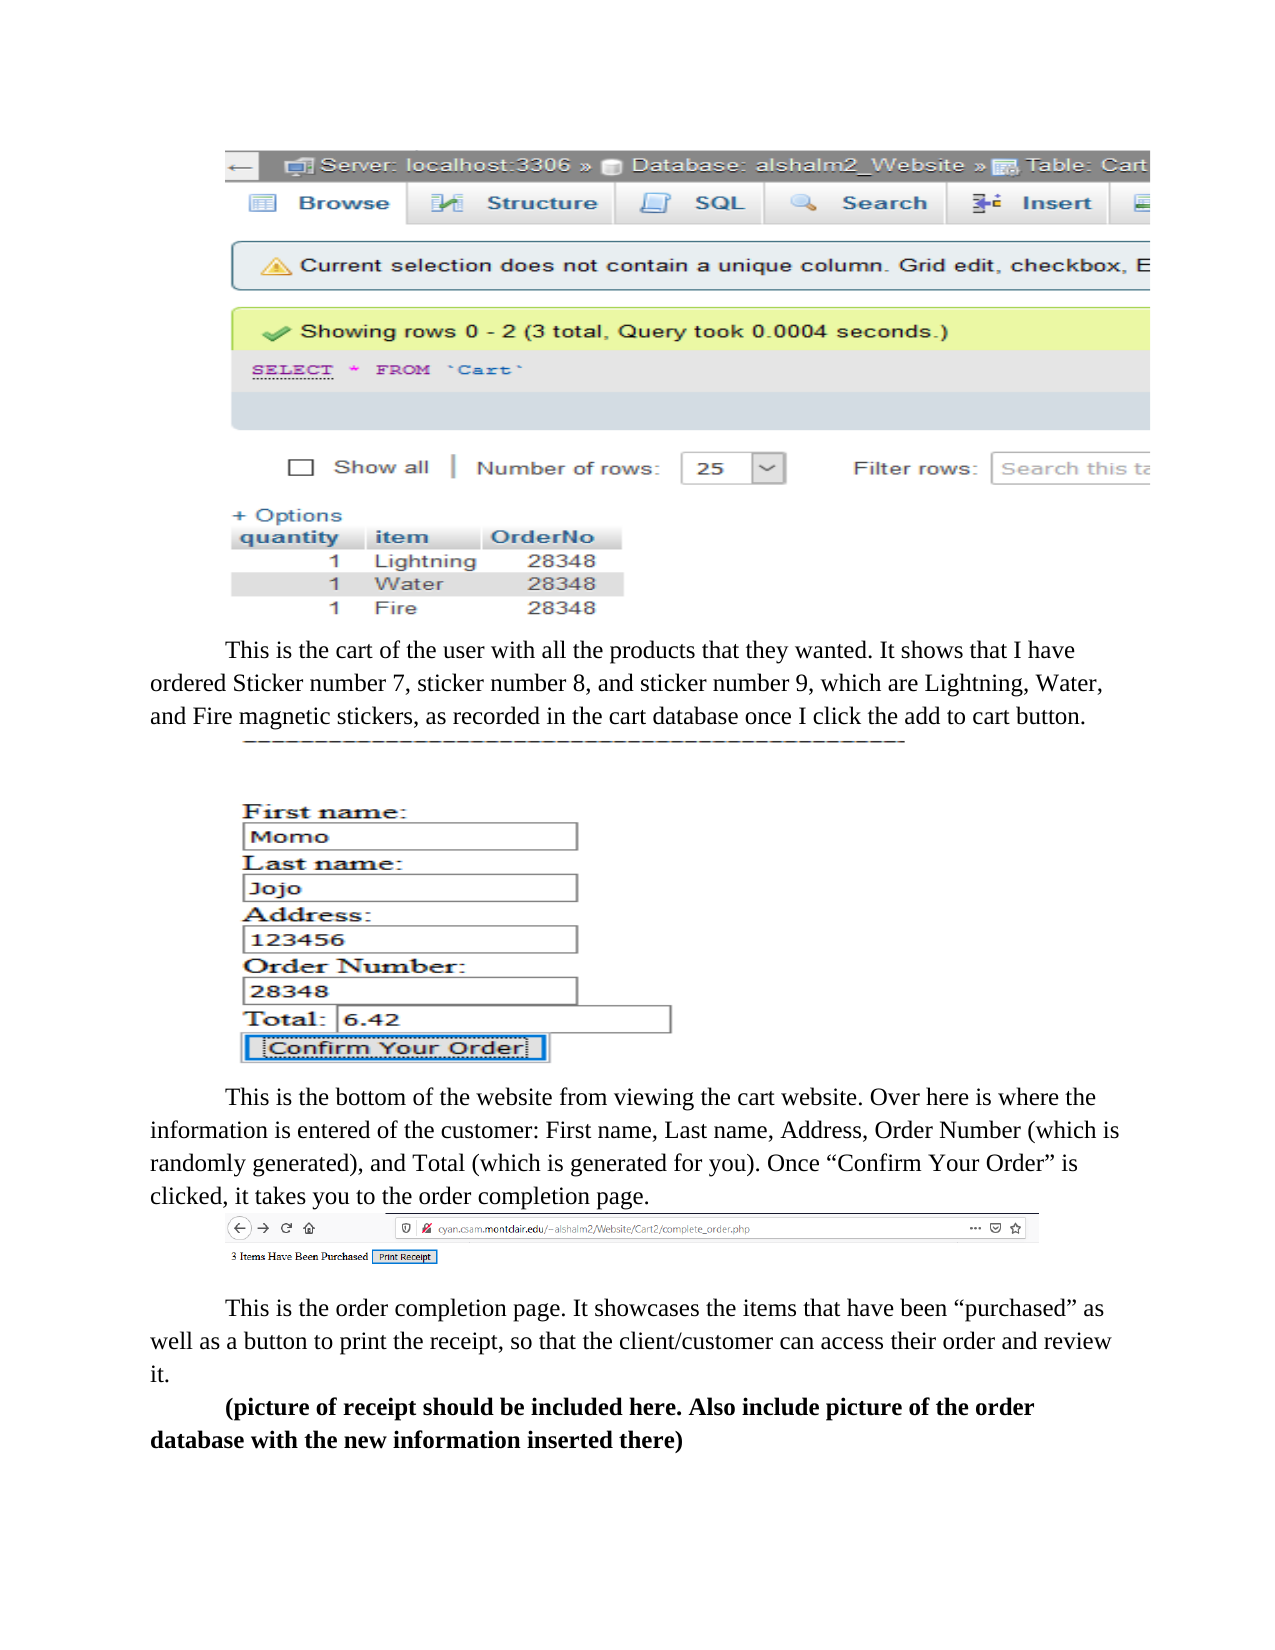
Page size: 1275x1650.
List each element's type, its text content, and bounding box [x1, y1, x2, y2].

text This is the cart of the user with all the products that they wanted. It shows that I have ordered Sticker number 7, sticker number 8, and sticker number 9, which are Lightning, Water, and Fire magnetic stickers, as recorded in the cart database once I click the add to cart button. [150, 635, 1125, 730]
text This is the order completion page. It showcases the items that have been “purchased” as well as a button to print the receipt, so that the client/customer can access their order and review it. [150, 1293, 1125, 1387]
picture [225, 734, 905, 1078]
picture [225, 150, 1150, 632]
text This is the bottom of the website from viewing the cart website. Over here is where the information is entered of the customer: First name, Last name, Address, Order Number (which is randomly generated), and Total (which is generated for you). Once “Confirm Your Order” is clicked, it takes you to the order completion page. [150, 1082, 1125, 1209]
text (picture of receipt should be included here. Also include picture of the order database with the new information inserted there) [150, 1392, 1125, 1453]
picture [225, 1213, 1039, 1289]
